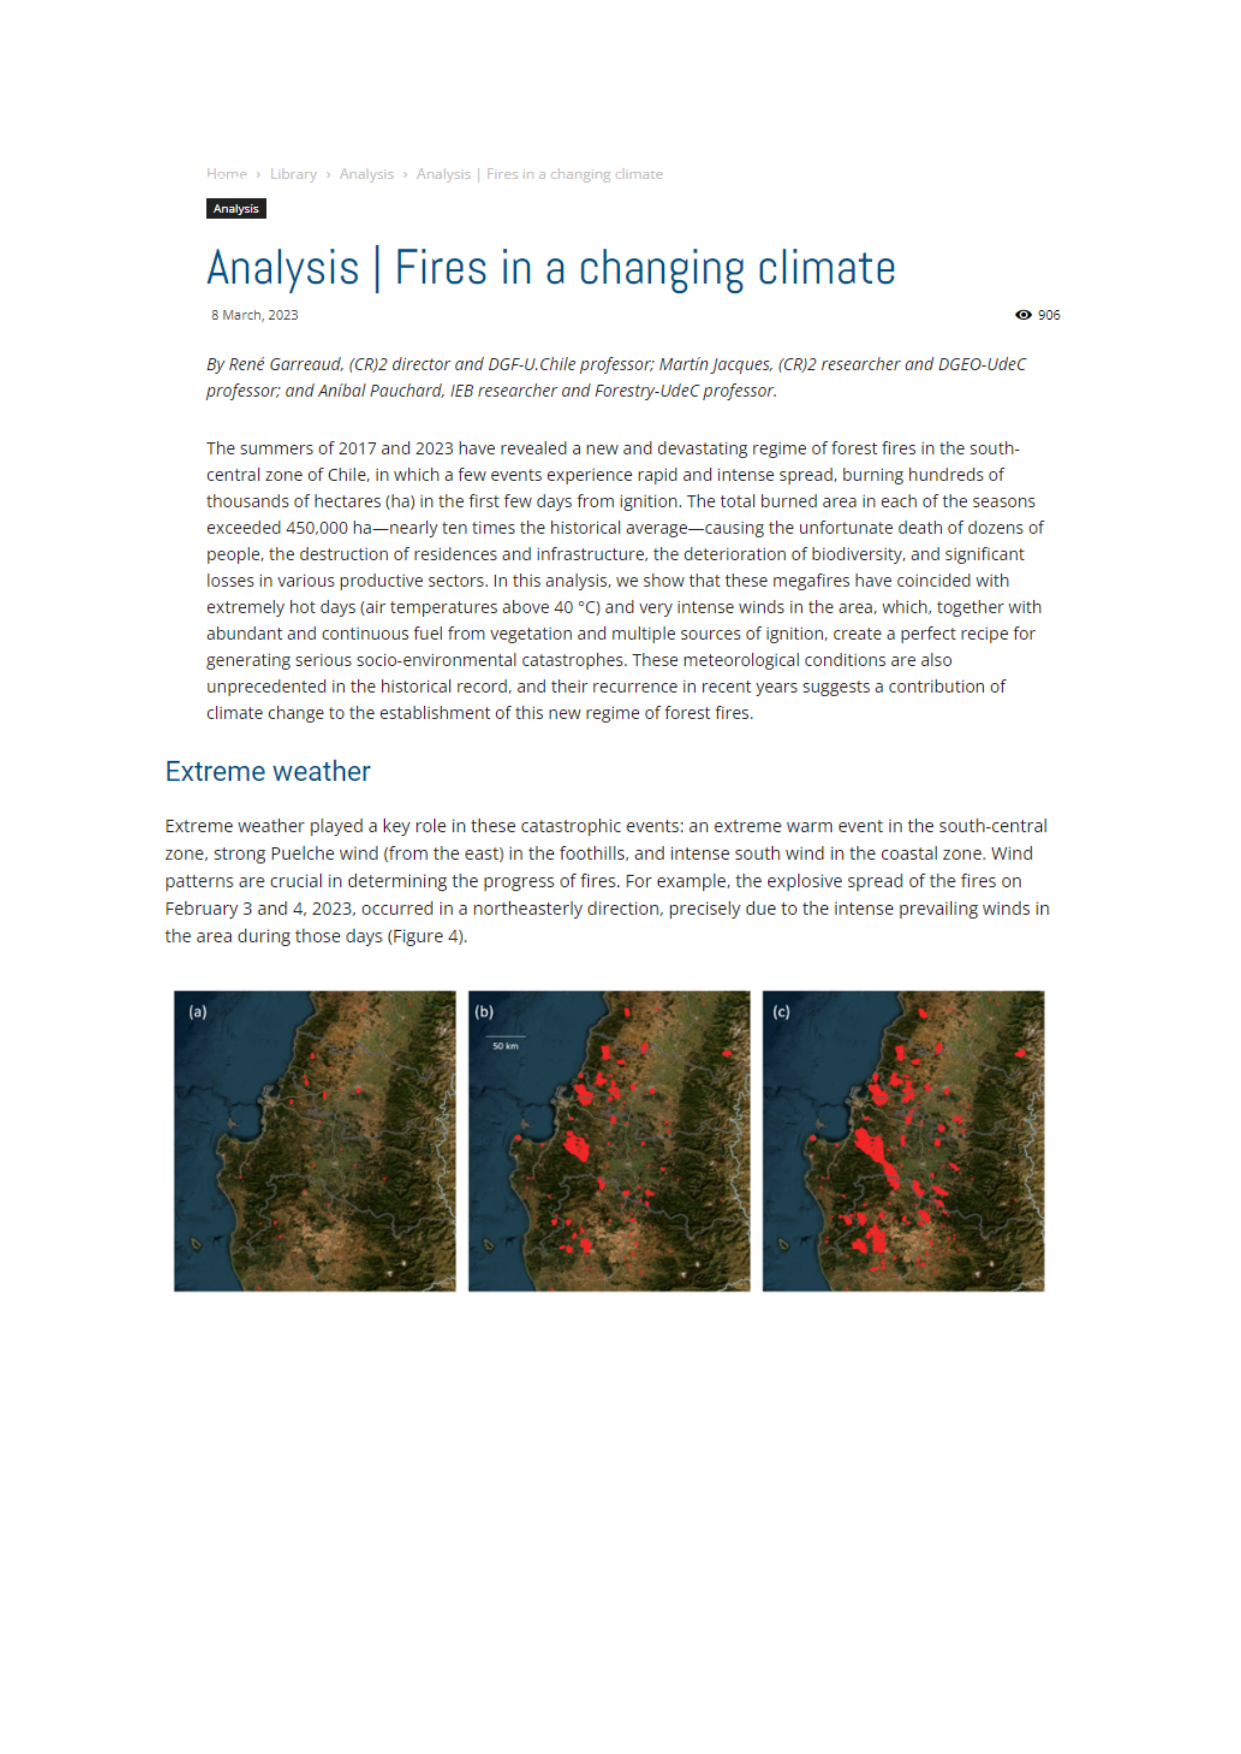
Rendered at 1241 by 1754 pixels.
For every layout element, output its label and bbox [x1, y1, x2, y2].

picture [150, 751, 1091, 1298]
picture [150, 150, 1091, 748]
